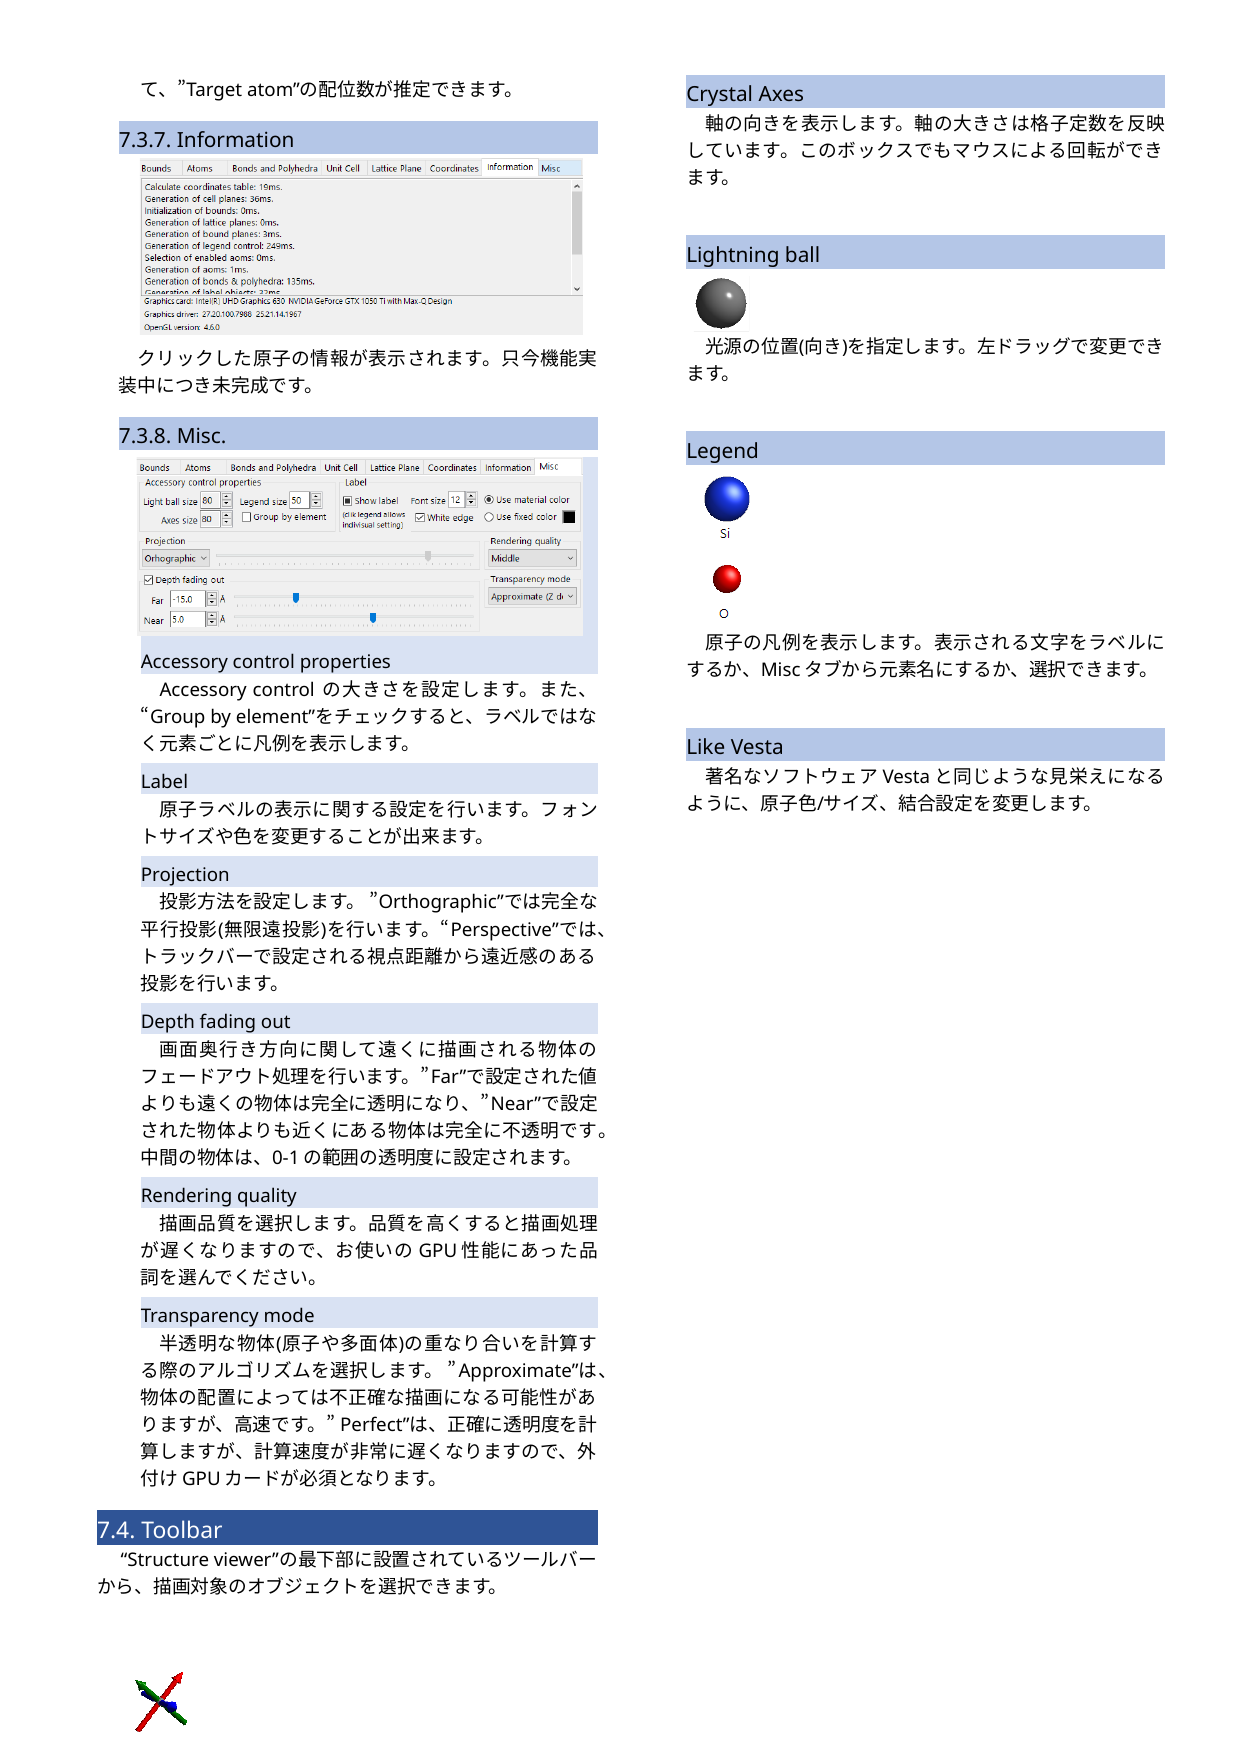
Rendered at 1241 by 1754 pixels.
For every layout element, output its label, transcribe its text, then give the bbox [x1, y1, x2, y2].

subtitle Rendering quality [141, 1177, 598, 1208]
text 左のテーブルの情報をグラフ化したものです。“Bar width” を適当な太さに調整することによって、”Target atom”の配位数が推定できます。 [141, 75, 598, 102]
picture [693, 276, 750, 332]
text 原子ラベルの表示に関する設定を行います。フォントサイズや色を変更することが出来ます。 [141, 794, 598, 848]
picture [136, 457, 583, 636]
subtitle Crystal Axes [686, 75, 1165, 108]
text 軸の向きを表示します。軸の大きさは格子定数を反映しています。このボックスでもマウスによる回転ができます。 [686, 108, 1165, 189]
text 半透明な物体(原子や多面体)の重なり合いを計算する際のアルゴリズムを選択します。 ”Approximate”は、物体の配置によっては不正確な描画になる可能性がありますが、高速です。” Perfect”は、正確に透明度を計算しますが、計算速度が非常に遅くなりますので、外付けGPUカードが必須となります。 [141, 1328, 598, 1491]
text 投影方法を設定します。 ”Orthographic”では完全な平行投影(無限遠投影)を行います。“Perspective”では、トラックバーで設定される視点距離から遠近感のある投影を行います。 [141, 887, 598, 996]
subtitle Label [141, 763, 598, 794]
text Accessory control の大きさを設定します。また、“Group by element”をチェックすると、ラベルではなく元素ごとに凡例を表示します。 [141, 674, 598, 756]
subtitle 7.4. Toolbar [97, 1510, 598, 1545]
picture [139, 158, 583, 334]
subtitle Lightning ball [686, 235, 1165, 269]
subtitle Like Vesta [686, 728, 1165, 761]
text 画面奥行き方向に関して遠くに描画される物体のフェードアウト処理を行います。”Far”で設定された値よりも遠くの物体は完全に透明になり、”Near”で設定された物体よりも近くにある物体は完全に不透明です。中間の物体は、0-1の範囲の透明度に設定されます。 [141, 1034, 598, 1170]
picture [126, 1660, 196, 1737]
subtitle Legend [686, 431, 1165, 465]
subtitle Projection [141, 856, 598, 887]
text 光源の位置(向き)を指定します。左ドラッグで変更できます。 [686, 269, 1165, 386]
text “Structure viewer”の最下部に設置されているツールバーから、描画対象のオブジェクトを選択できます。 [97, 1545, 598, 1599]
subtitle Transparency mode [141, 1297, 598, 1328]
text 原子の凡例を表示します。表示される文字をラベルにするか、Miscタブから元素名にするか、選択できます。 [686, 465, 1165, 682]
subtitle 7.3.7. Information [119, 121, 598, 154]
subtitle Depth fading out [141, 1003, 598, 1034]
text 描画品質を選択します。品質を高くすると描画処理が遅くなりますので、お使いのGPU性能にあった品詞を選んでください。 [141, 1208, 598, 1290]
subtitle 7.3.8. Misc. [119, 417, 598, 450]
text 著名なソフトウェアVestaと同じような見栄えになるように、原子色/サイズ、結合設定を変更します。 [686, 761, 1165, 816]
picture [704, 476, 752, 629]
